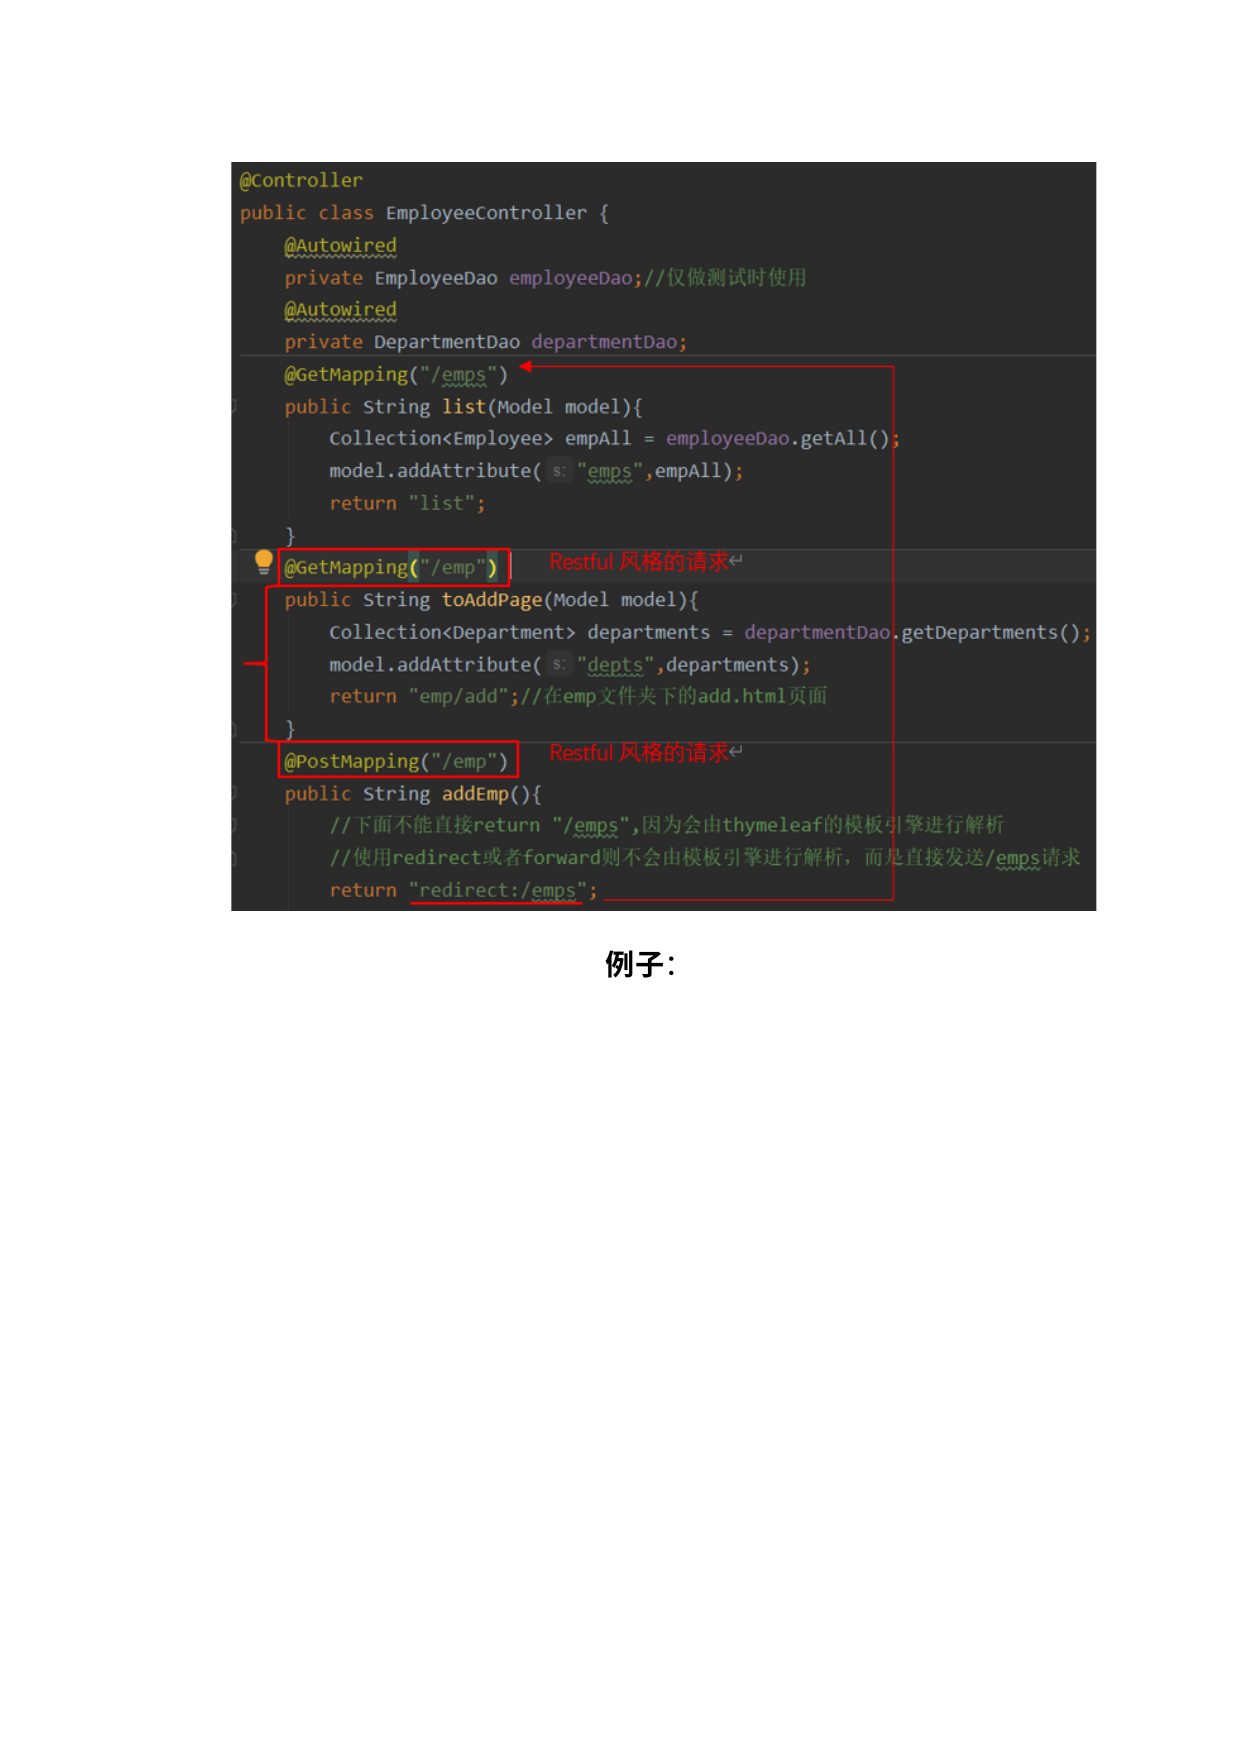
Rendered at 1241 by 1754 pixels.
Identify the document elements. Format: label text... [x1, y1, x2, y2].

picture [231, 162, 1097, 911]
text 例子： [187, 942, 1053, 984]
